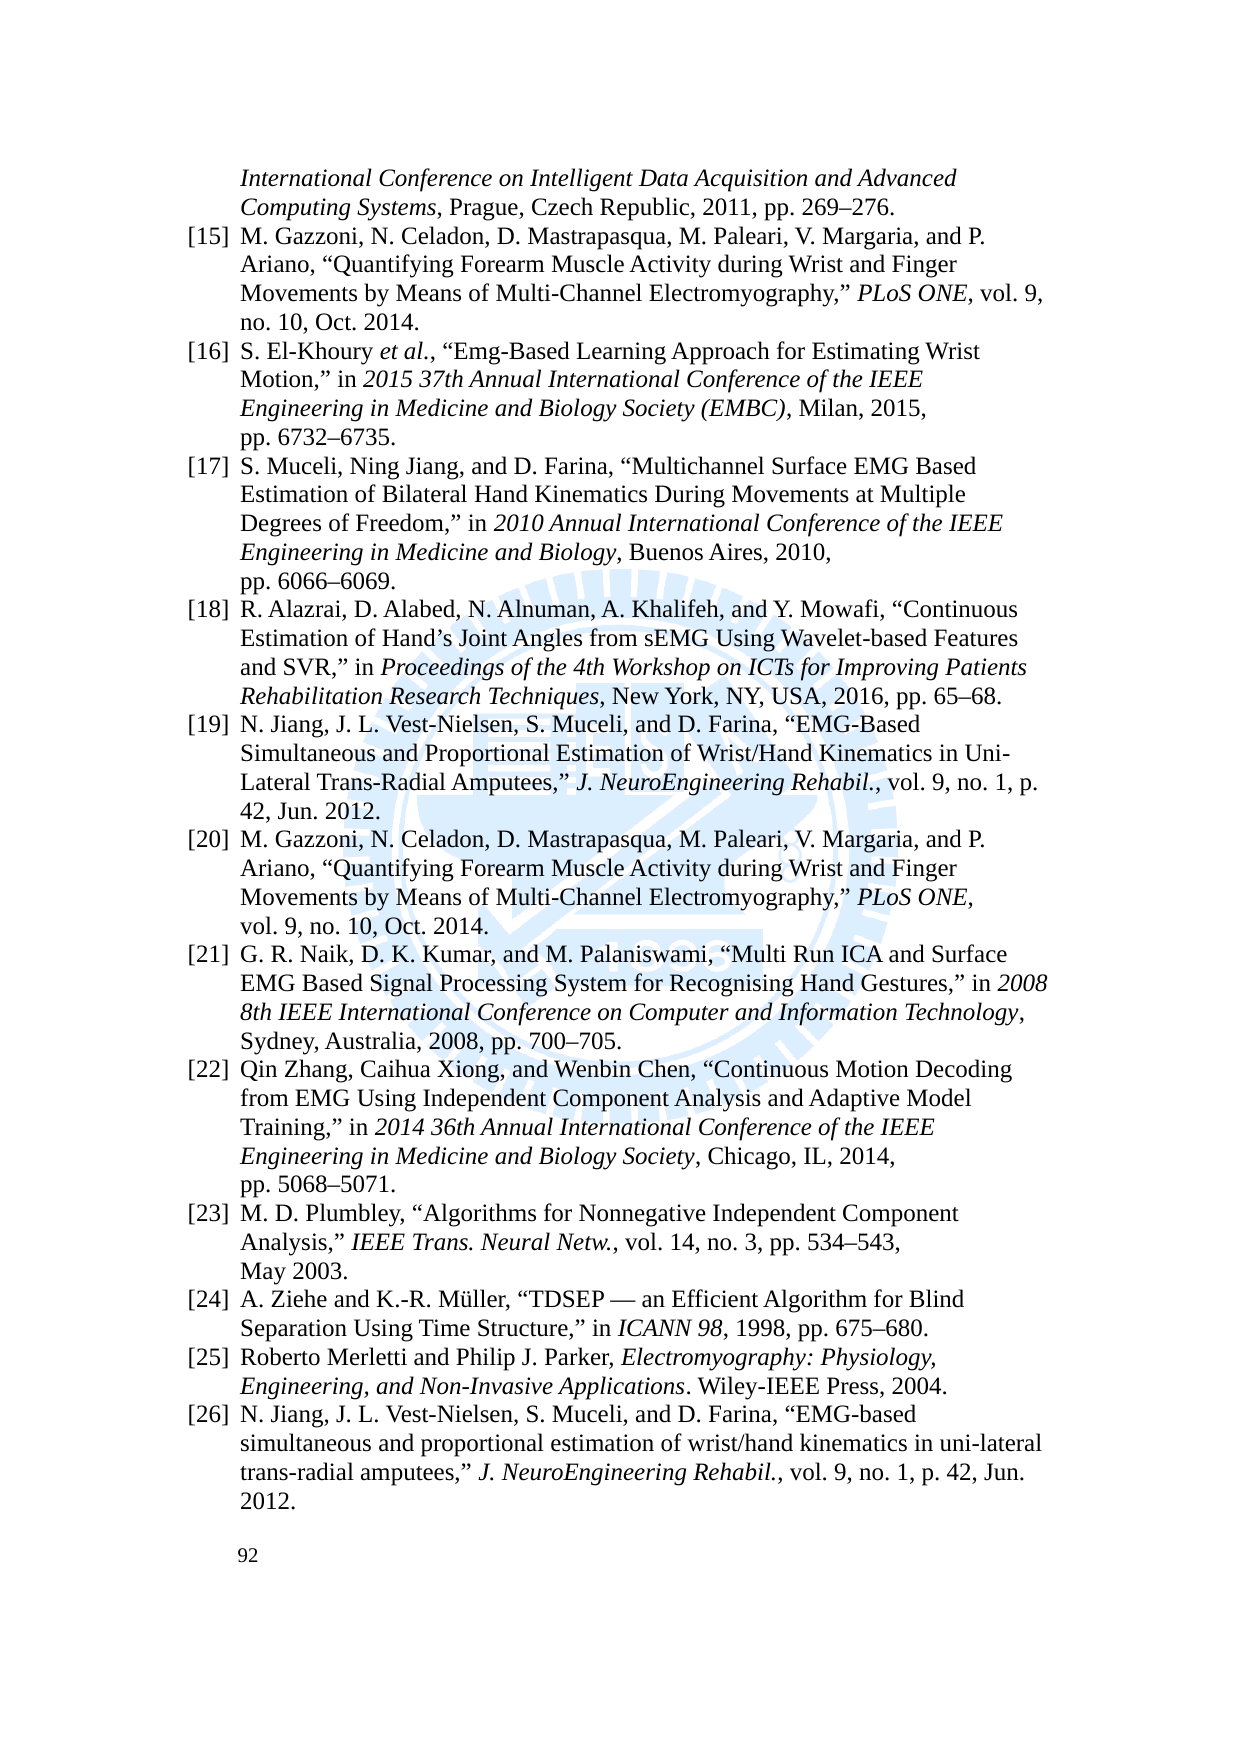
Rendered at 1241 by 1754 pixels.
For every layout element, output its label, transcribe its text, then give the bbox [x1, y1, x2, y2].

text [15] M. Gazzoni, N. Celadon, D. Mastrapasqua, M. Paleari, V. Margaria, and P. Ariano, “Quantifying Forearm Muscle Activity during Wrist and Finger Movements by Means of Multi-Channel Electromyography,” PLoS ONE, vol. 9, no. 10, Oct. 2014. [187, 221, 1053, 336]
text [18] R. Alazrai, D. Alabed, N. Alnuman, A. Khalifeh, and Y. Mowafi, “Continuous Estimation of Hand’s Joint Angles from sEMG Using Wavelet-based Features and SVR,” in Proceedings of the 4th Workshop on ICTs for Improving Patients Rehabilitation Research Techniques, New York, NY, USA, 2016, pp. 65–68. [187, 594, 1053, 709]
text [25] Roberto Merletti and Philip J. Parker, Electromyography: Physiology, Engineering, and Non-Invasive Applications. Wiley-IEEE Press, 2004. [187, 1342, 1053, 1399]
text pp. 6732–6735. [187, 422, 1053, 451]
text [24] A. Ziehe and K.-R. Müller, “TDSEP — an Efficient Algorithm for Blind Separation Using Time Structure,” in ICANN 98, 1998, pp. 675–680. [187, 1284, 1053, 1342]
text [16] S. El-Khoury et al., “Emg-Based Learning Approach for Estimating Wrist Motion,” in 2015 37th Annual International Conference of the IEEE Engineering in Medicine and Biology Society (EMBC), Milan, 2015, [187, 336, 1053, 422]
text pp. 6066–6069. [187, 566, 1053, 594]
text May 2003. [187, 1256, 1053, 1284]
text [22] Qin Zhang, Caihua Xiong, and Wenbin Chen, “Continuous Motion Decoding from EMG Using Independent Component Analysis and Adaptive Model Training,” in 2014 36th Annual International Conference of the IEEE Engineering in Medicine and Biology Society, Chicago, IL, 2014, [187, 1054, 1053, 1169]
text [17] S. Muceli, Ning Jiang, and D. Farina, “Multichannel Surface EMG Based Estimation of Bilateral Hand Kinematics During Movements at Multiple Degrees of Freedom,” in 2010 Annual International Conference of the IEEE Engineering in Medicine and Biology, Buenos Aires, 2010, [187, 451, 1053, 566]
text [26] N. Jiang, J. L. Vest-Nielsen, S. Muceli, and D. Farina, “EMG-based simultaneous and proportional estimation of wrist/hand kinematics in uni-lateral trans-radial amputees,” J. NeuroEngineering Rehabil., vol. 9, no. 1, p. 42, Jun. 2012. [187, 1399, 1053, 1514]
text pp. 5068–5071. [187, 1169, 1053, 1198]
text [187, 163, 1053, 221]
text [20] M. Gazzoni, N. Celadon, D. Mastrapasqua, M. Paleari, V. Margaria, and P. Ariano, “Quantifying Forearm Muscle Activity during Wrist and Finger Movements by Means of Multi-Channel Electromyography,” PLoS ONE, [187, 824, 1053, 911]
text vol. 9, no. 10, Oct. 2014. [187, 911, 1053, 939]
text [21] G. R. Naik, D. K. Kumar, and M. Palaniswami, “Multi Run ICA and Surface EMG Based Signal Processing System for Recognising Hand Gestures,” in 2008 8th IEEE International Conference on Computer and Information Technology, Sydney, Australia, 2008, pp. 700–705. [187, 939, 1053, 1054]
text [19] N. Jiang, J. L. Vest-Nielsen, S. Muceli, and D. Farina, “EMG-Based Simultaneous and Proportional Estimation of Wrist/Hand Kinematics in Uni-Lateral Trans-Radial Amputees,” J. NeuroEngineering Rehabil., vol. 9, no. 1, p. 42, Jun. 2012. [187, 709, 1053, 824]
text [23] M. D. Plumbley, “Algorithms for Nonnegative Independent Component Analysis,” IEEE Trans. Neural Netw., vol. 14, no. 3, pp. 534–543, [187, 1198, 1053, 1256]
